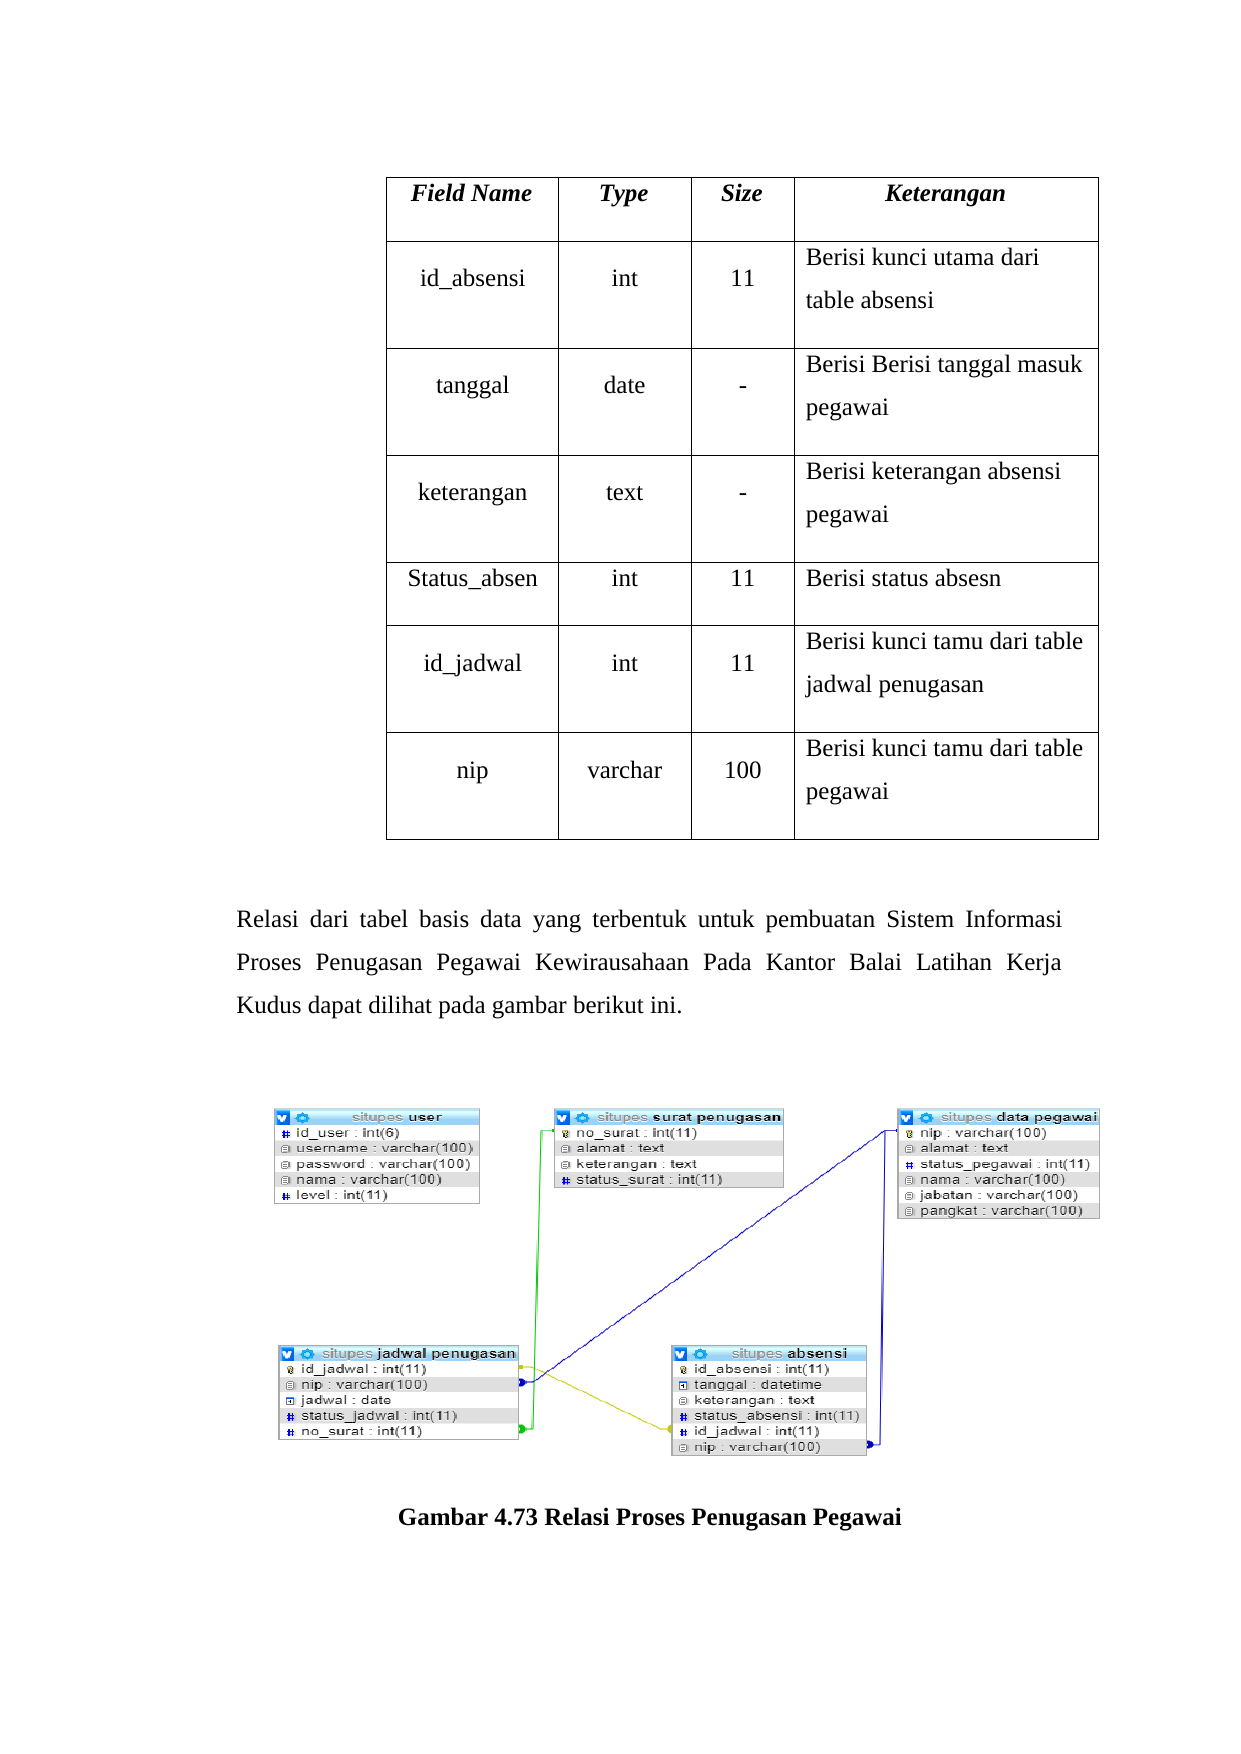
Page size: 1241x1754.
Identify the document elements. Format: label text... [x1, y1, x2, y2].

table_cell tanggal [387, 349, 558, 455]
table_cell Berisi keterangan absensi pegawai [795, 456, 1098, 562]
table_cell text [559, 456, 691, 562]
table_cell Berisi kunci utama dari table absensi [795, 242, 1098, 348]
table_cell id_absensi [387, 242, 558, 348]
table_cell nip [387, 733, 558, 839]
table_cell Status_absen [387, 563, 558, 625]
table_cell int [559, 242, 691, 348]
table_header Field Name [387, 178, 558, 241]
table_cell - [692, 349, 794, 455]
table_cell - [692, 456, 794, 562]
table_cell Berisi kunci tamu dari table pegawai [795, 733, 1098, 839]
table_header Keterangan [795, 178, 1098, 241]
table_cell int [559, 626, 691, 732]
subtitle Gambar 4.73 Relasi Proses Penugasan Pegawai [236, 1502, 1063, 1530]
table_cell varchar [559, 733, 691, 839]
table_cell 100 [692, 733, 794, 839]
table_cell int [559, 563, 691, 625]
text Relasi dari tabel basis data yang terbentuk untuk pembuatan Sistem Informasi Proses Penugasan Pegawai Kewirausahaan Pada Kantor Balai Latihan Kerja Kudus dapat dilihat pada gambar berikut ini. [236, 904, 1063, 1019]
table_cell keterangan [387, 456, 558, 562]
table_cell 11 [692, 563, 794, 625]
picture [236, 1054, 1146, 1467]
table_cell 11 [692, 626, 794, 732]
table_cell Berisi status absesn [795, 563, 1098, 625]
table_header Size [692, 178, 794, 241]
table_cell Berisi Berisi tanggal masuk pegawai [795, 349, 1098, 455]
table_cell id_jadwal [387, 626, 558, 732]
table_cell Berisi kunci tamu dari table jadwal penugasan [795, 626, 1098, 732]
table_cell date [559, 349, 691, 455]
table_header Type [559, 178, 691, 241]
table_cell 11 [692, 242, 794, 348]
